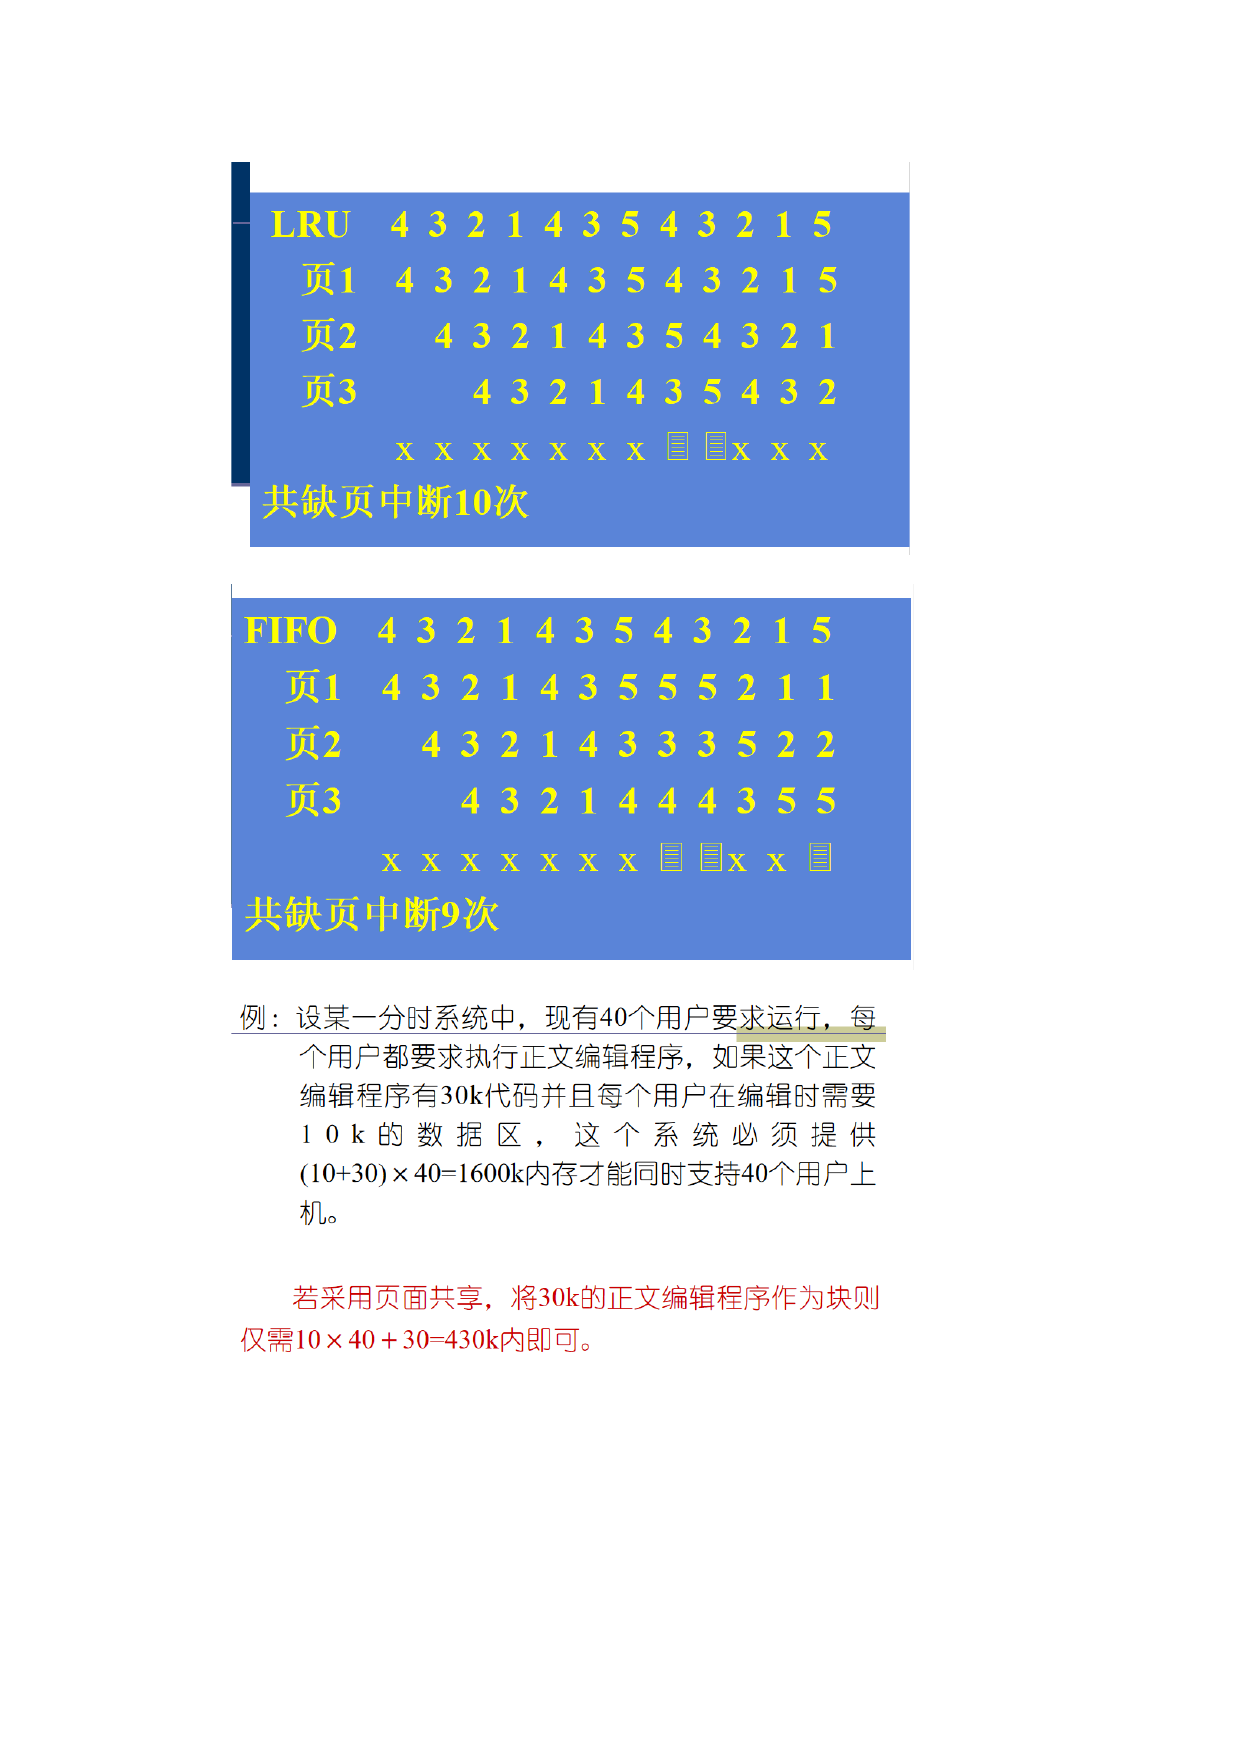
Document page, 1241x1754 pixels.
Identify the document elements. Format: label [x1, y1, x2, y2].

picture [231, 584, 914, 970]
picture [231, 162, 910, 555]
picture [231, 974, 901, 1358]
